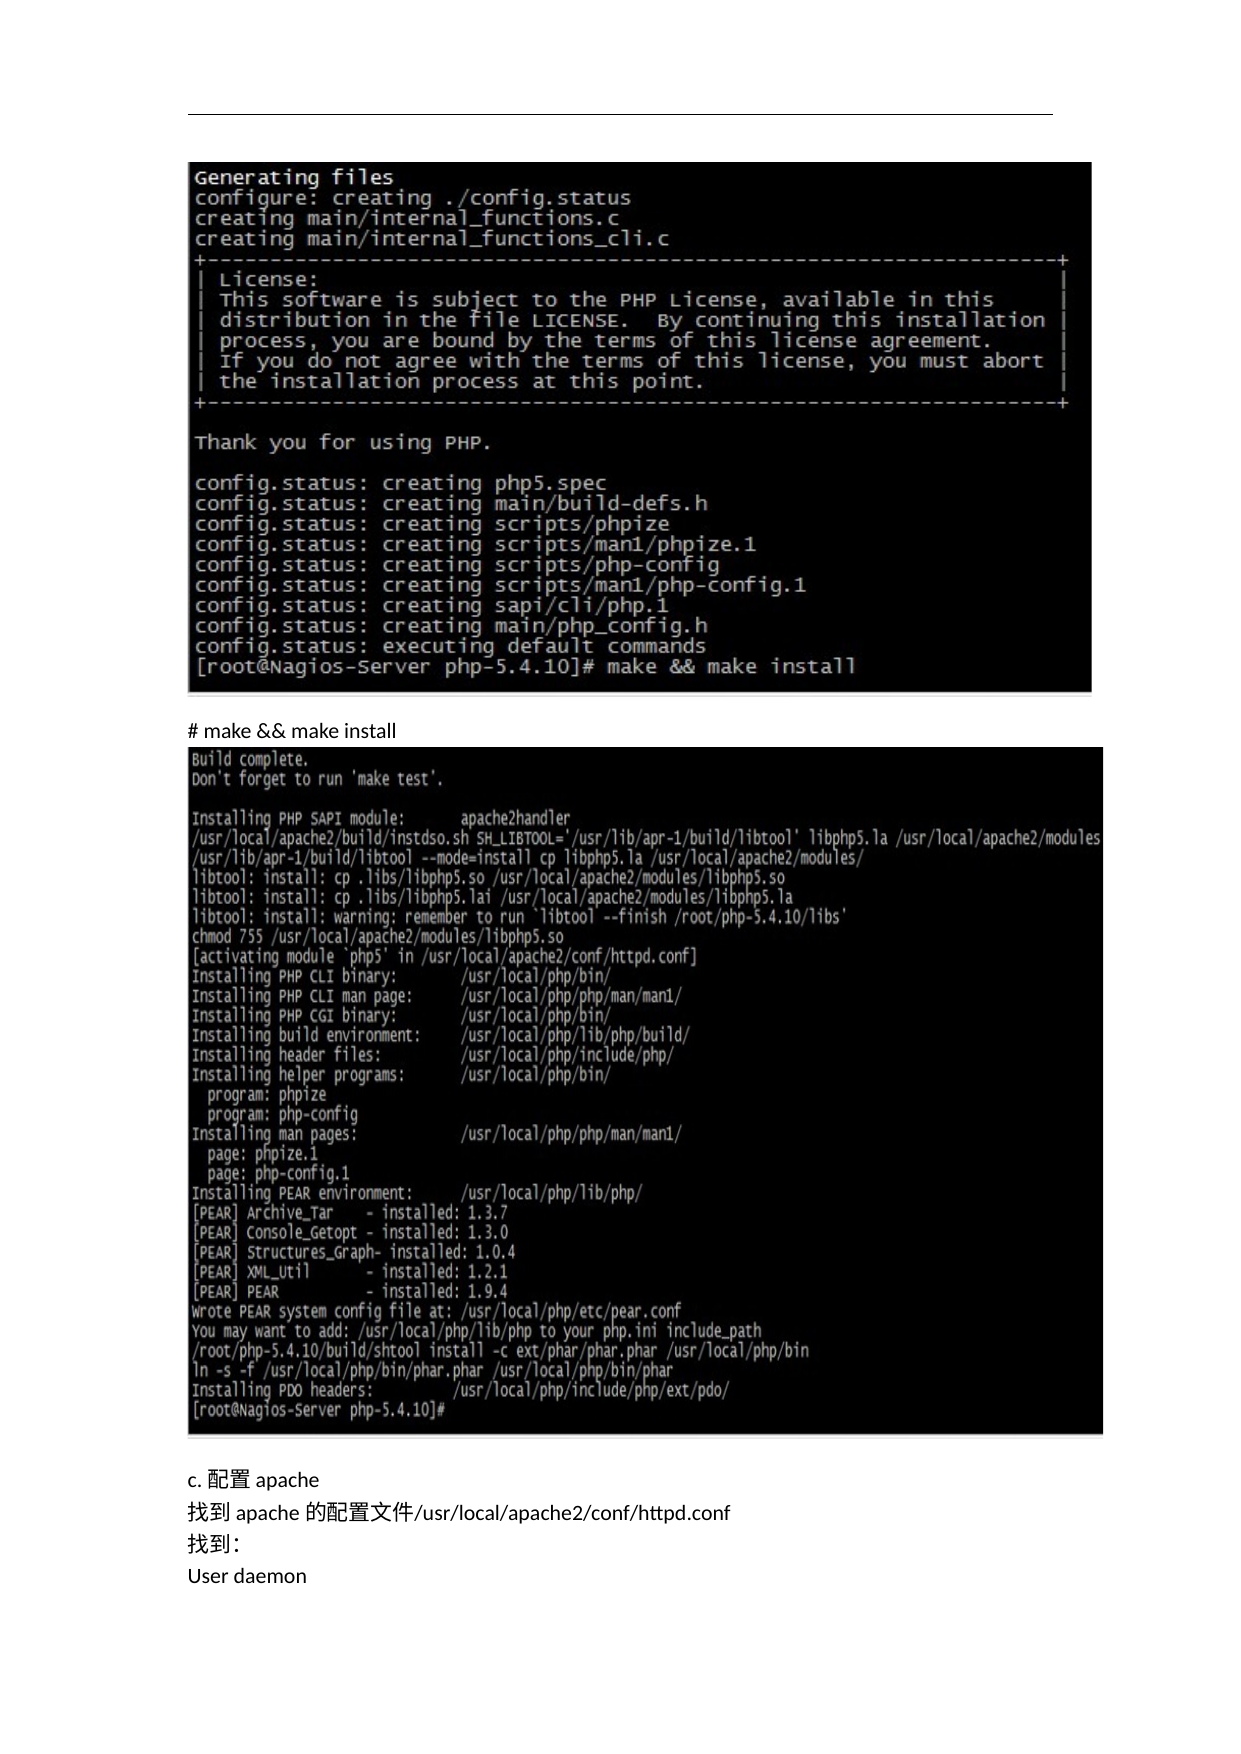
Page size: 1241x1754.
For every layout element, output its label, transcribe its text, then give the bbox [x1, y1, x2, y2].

text # make && make install [187, 714, 1053, 747]
picture [187, 747, 1104, 1439]
picture [187, 162, 1092, 697]
text User daemon [187, 1559, 1053, 1592]
text c. 配置apache 找到apache 的配置文件/usr/local/apache2/conf/httpd.conf 找到： [187, 1462, 1053, 1559]
